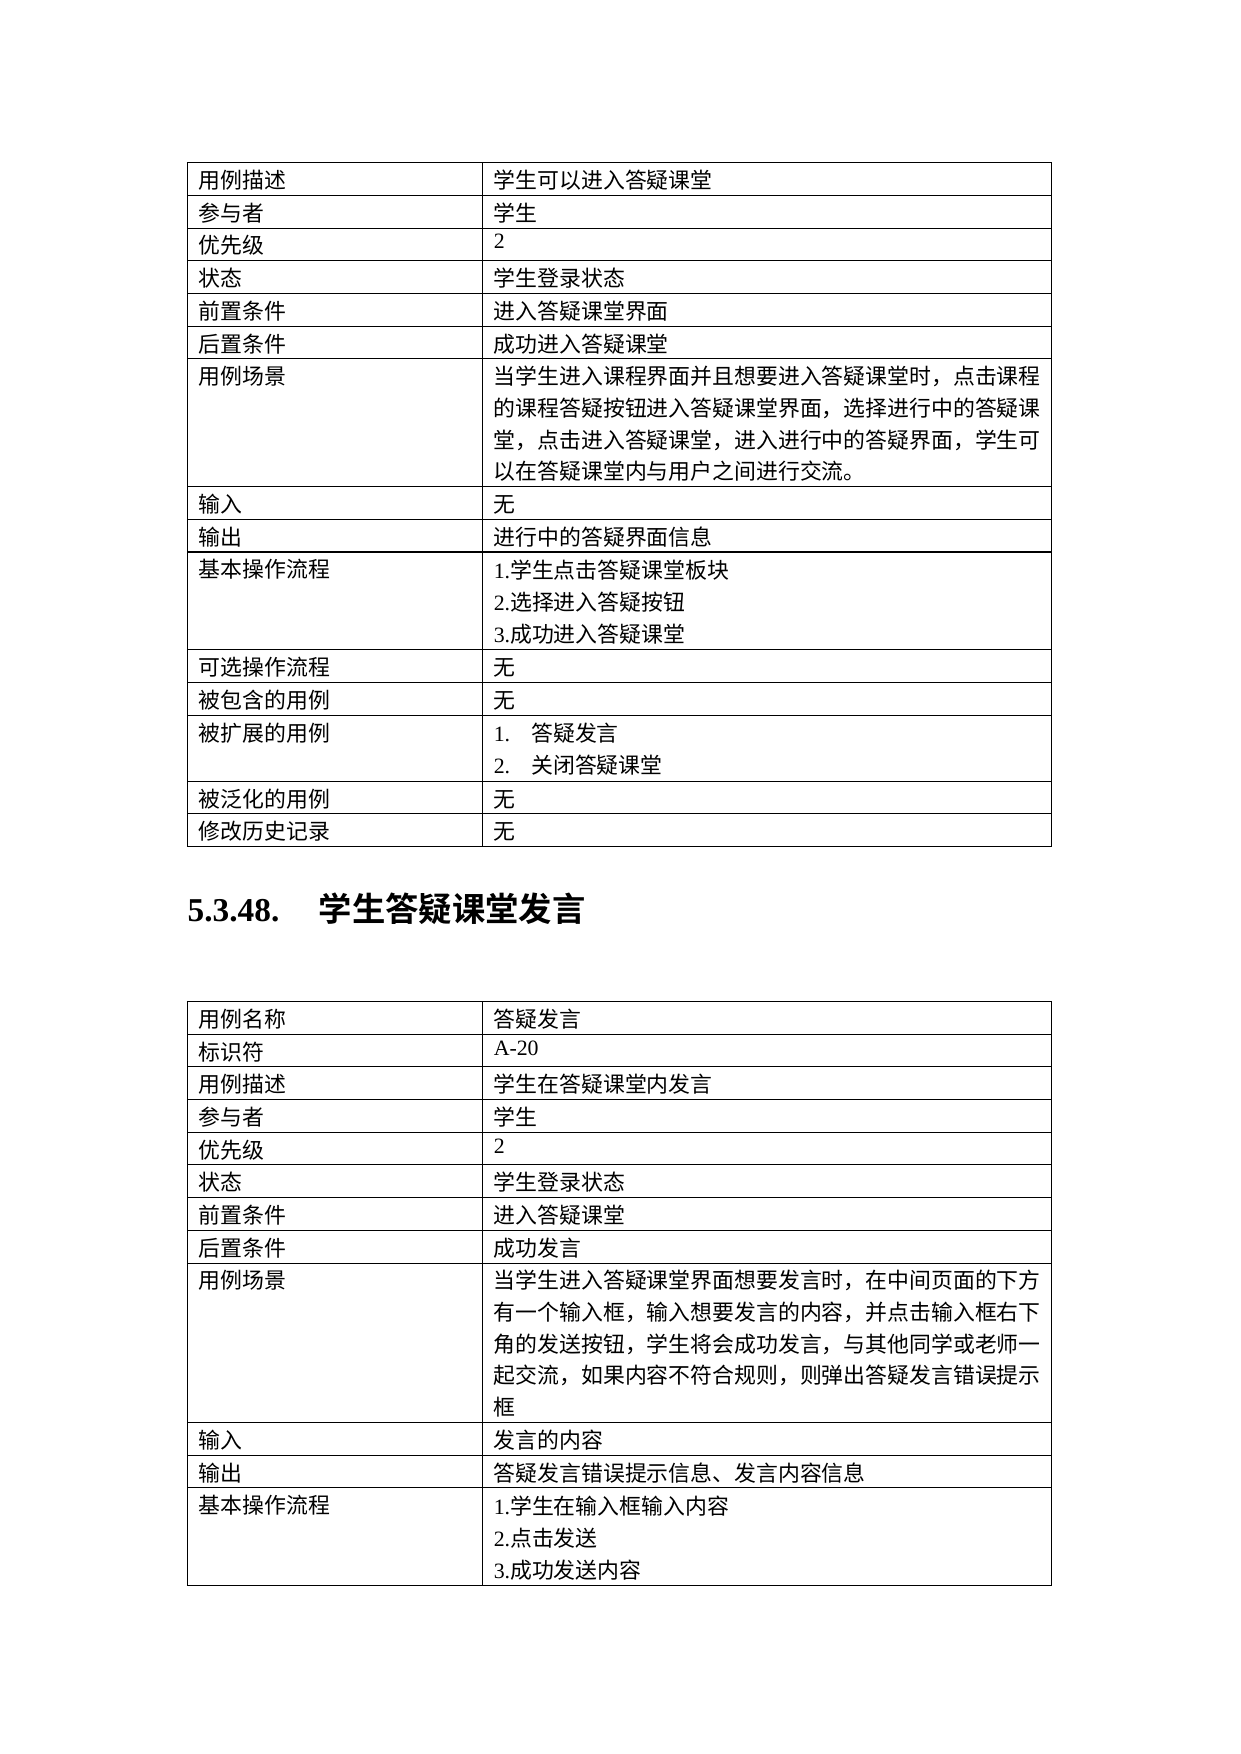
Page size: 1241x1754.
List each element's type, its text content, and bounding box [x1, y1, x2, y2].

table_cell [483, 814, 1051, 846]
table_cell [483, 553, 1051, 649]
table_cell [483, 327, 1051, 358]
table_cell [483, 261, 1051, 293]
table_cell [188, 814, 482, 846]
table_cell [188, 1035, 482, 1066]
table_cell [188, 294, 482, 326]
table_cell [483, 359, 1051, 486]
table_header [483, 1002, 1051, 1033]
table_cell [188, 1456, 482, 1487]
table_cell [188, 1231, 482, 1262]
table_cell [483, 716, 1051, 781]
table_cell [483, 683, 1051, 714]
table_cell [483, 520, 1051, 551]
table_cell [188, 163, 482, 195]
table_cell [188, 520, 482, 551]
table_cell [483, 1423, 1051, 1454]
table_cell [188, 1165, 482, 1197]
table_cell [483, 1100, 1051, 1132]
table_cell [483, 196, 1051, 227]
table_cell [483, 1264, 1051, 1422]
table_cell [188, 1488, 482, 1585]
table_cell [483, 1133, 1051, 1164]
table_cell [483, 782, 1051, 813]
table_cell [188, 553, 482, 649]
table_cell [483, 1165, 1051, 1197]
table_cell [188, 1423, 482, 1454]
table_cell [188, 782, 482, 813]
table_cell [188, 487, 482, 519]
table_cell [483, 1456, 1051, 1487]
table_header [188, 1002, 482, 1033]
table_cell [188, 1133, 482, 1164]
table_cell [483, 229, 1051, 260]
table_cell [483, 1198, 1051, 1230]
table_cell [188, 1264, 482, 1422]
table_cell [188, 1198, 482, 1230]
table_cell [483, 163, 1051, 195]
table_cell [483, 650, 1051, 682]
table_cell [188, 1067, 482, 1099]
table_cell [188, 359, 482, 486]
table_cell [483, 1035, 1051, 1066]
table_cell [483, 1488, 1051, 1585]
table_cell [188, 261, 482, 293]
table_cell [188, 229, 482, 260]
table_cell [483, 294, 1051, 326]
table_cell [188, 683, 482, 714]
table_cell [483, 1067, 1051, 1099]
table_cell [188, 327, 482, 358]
subtitle 学生答疑课堂发言 [187, 874, 1053, 939]
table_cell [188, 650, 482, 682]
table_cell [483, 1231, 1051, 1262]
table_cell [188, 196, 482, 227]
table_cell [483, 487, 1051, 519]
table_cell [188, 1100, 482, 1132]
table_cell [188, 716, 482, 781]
